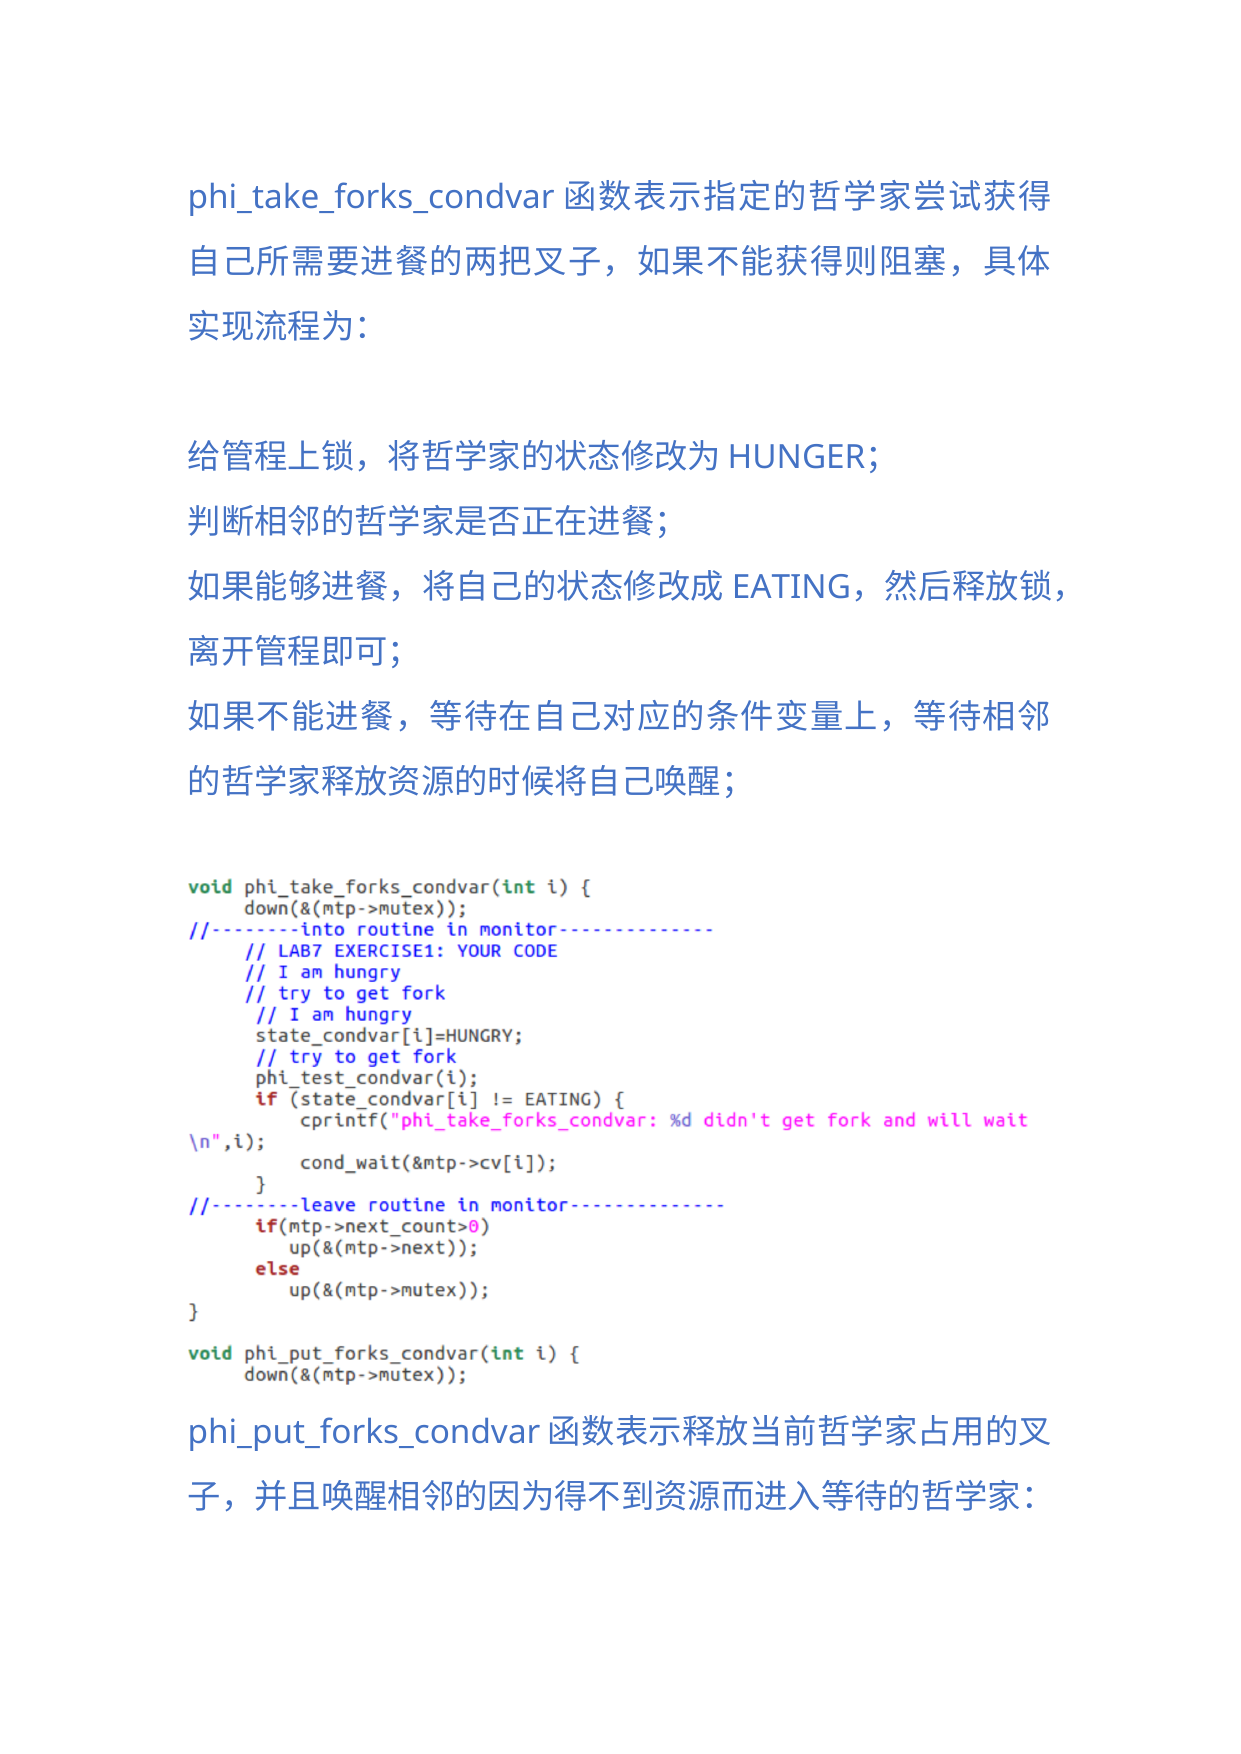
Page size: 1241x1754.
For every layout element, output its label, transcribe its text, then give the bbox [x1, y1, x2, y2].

text 如果不能进餐，等待在自己对应的条件变量上，等待相邻的哲学家释放资源的时候将自己唤醒； [187, 682, 1053, 812]
text phi_take_forks_condvar函数表示指定的哲学家尝试获得自己所需要进餐的两把叉子，如果不能获得则阻塞，具体实现流程为： [187, 162, 1053, 357]
text 给管程上锁，将哲学家的状态修改为HUNGER； [187, 422, 1053, 487]
text phi_put_forks_condvar函数表示释放当前哲学家占用的叉子，并且唤醒相邻的因为得不到资源而进入等待的哲学家： [187, 1397, 1053, 1527]
text 判断相邻的哲学家是否正在进餐； [187, 487, 1053, 552]
picture [187, 877, 1053, 1397]
text 如果能够进餐，将自己的状态修改成EATING，然后释放锁，离开管程即可； [187, 552, 1053, 682]
